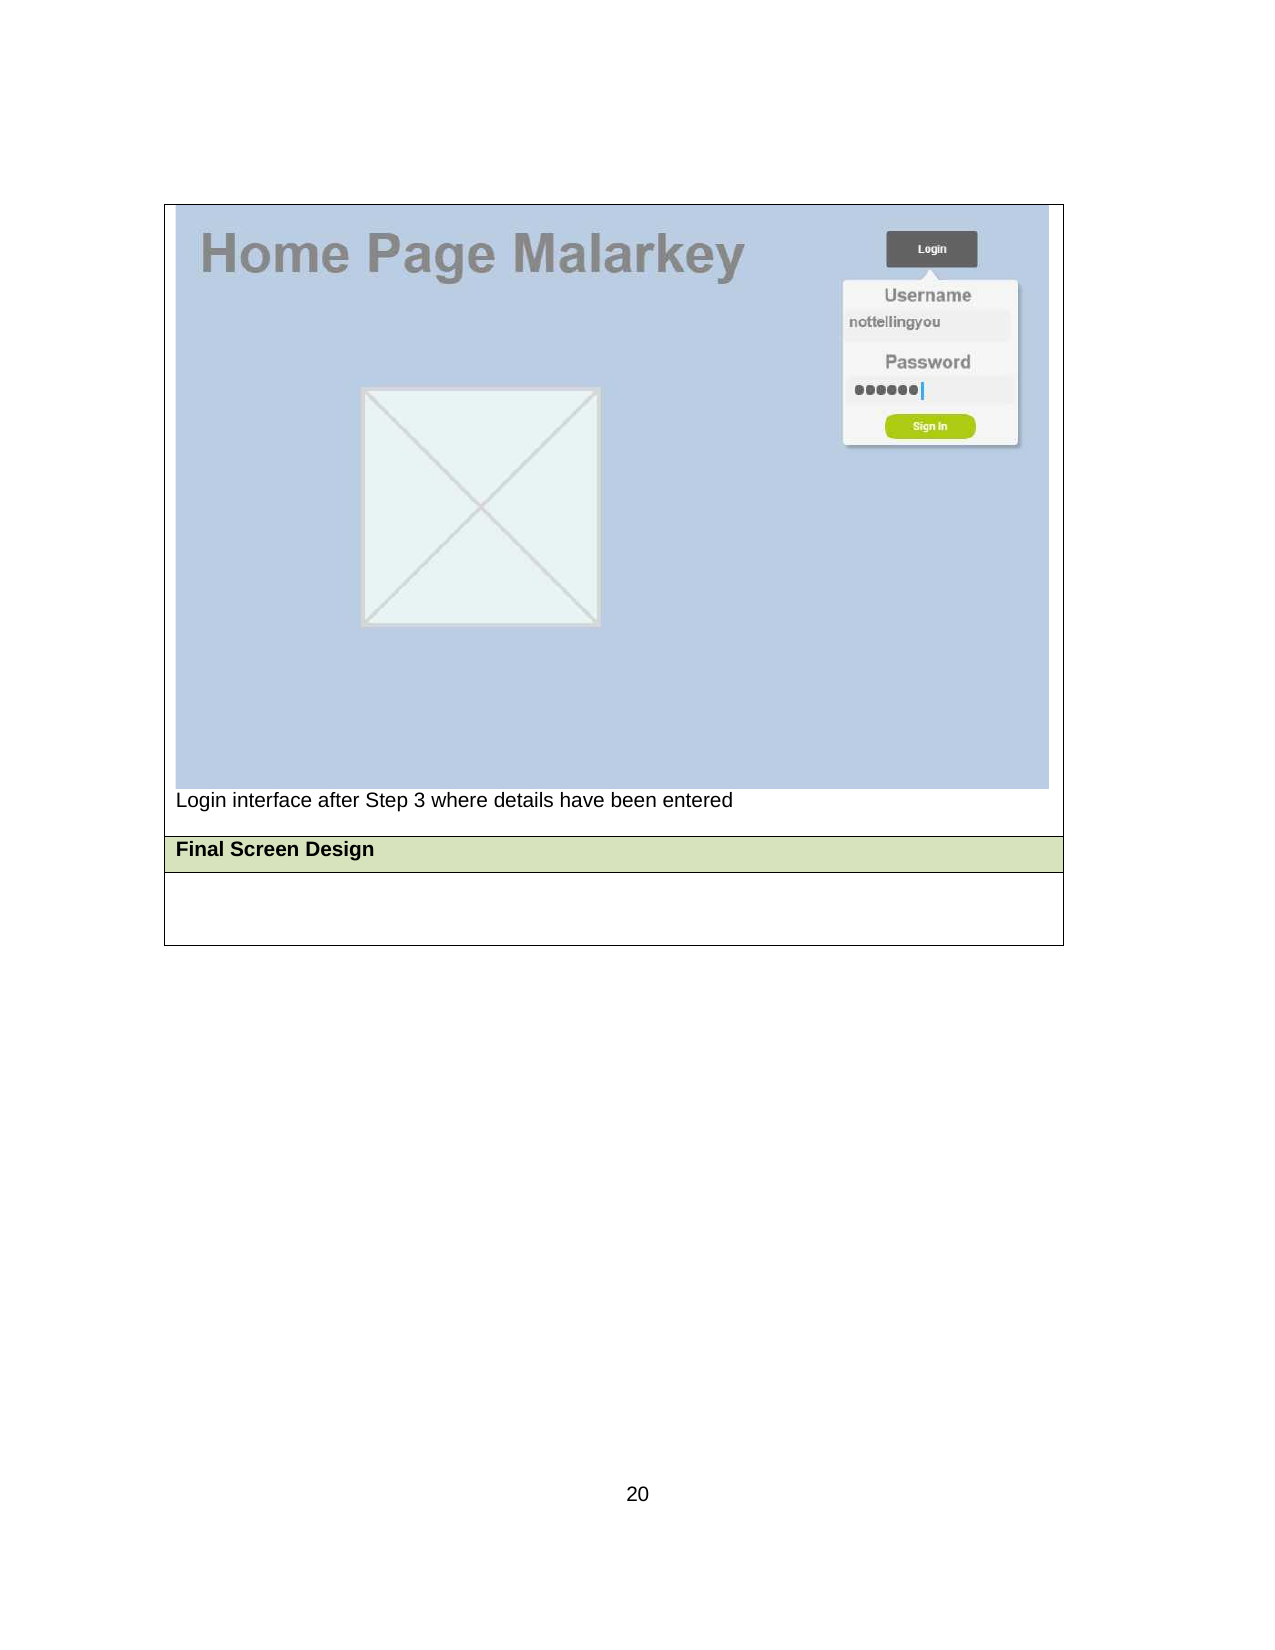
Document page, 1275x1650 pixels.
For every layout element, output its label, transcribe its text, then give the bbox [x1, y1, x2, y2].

table_cell Final Screen Design [165, 837, 1063, 872]
table_cell Login interface after Step 3 where details have been entered [165, 205, 1063, 836]
table_cell [165, 873, 1063, 944]
picture [175, 205, 1049, 789]
